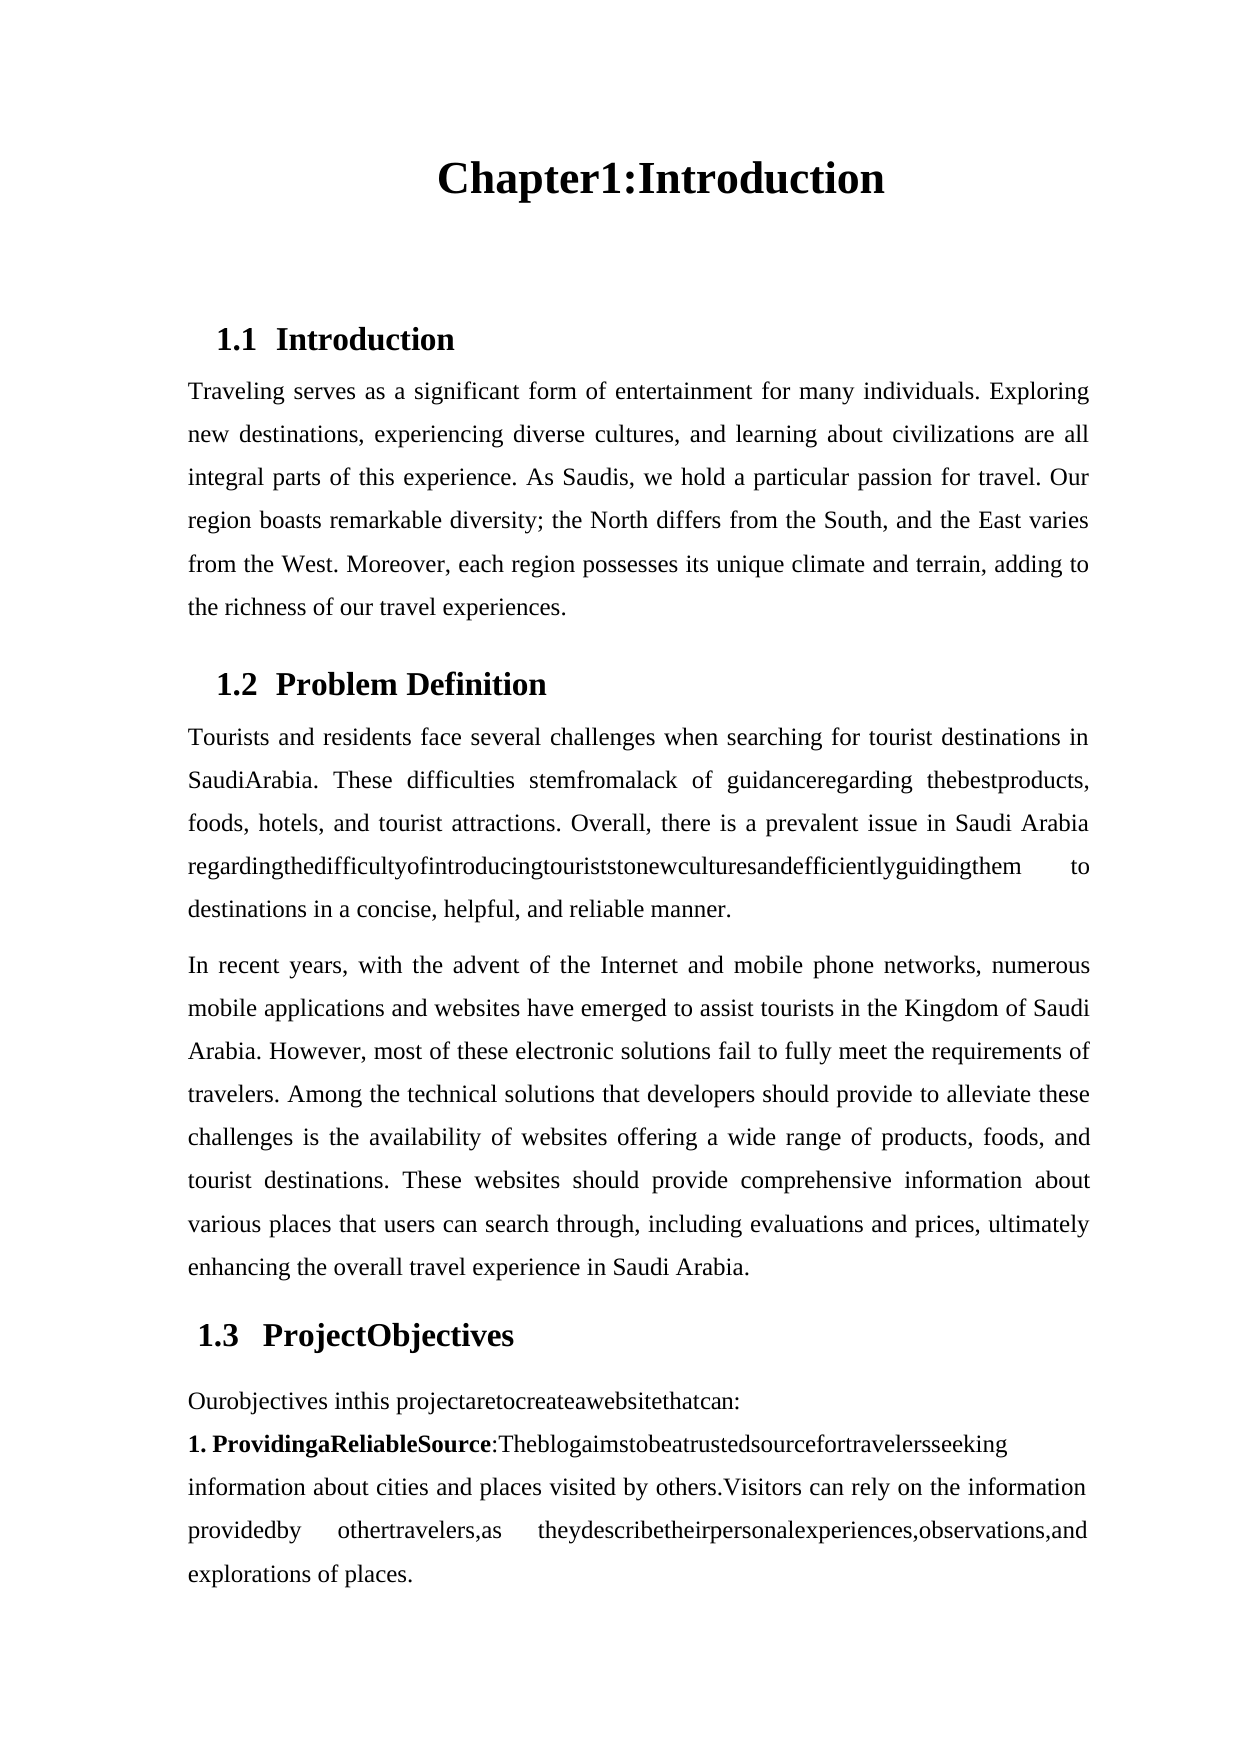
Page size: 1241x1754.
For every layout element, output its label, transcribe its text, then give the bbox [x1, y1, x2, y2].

list Problem Definition [216, 664, 1176, 703]
list Introduction [216, 319, 1176, 357]
text Tourists and residents face several challenges when searching for tourist destinations in SaudiArabia. These difficulties stemfromalack of guidanceregarding thebestproducts, foods, hotels, and tourist attractions. Overall, there is a prevalent issue in Saudi Arabia regardingthedifficultyofintroducingtouriststonewculturesandefficientlyguidingthem to destinations in a concise, helpful, and reliable manner. [188, 722, 1090, 923]
text Traveling serves as a significant form of entertainment for many individuals. Exploring new destinations, experiencing diverse cultures, and learning about civilizations are all integral parts of this experience. As Saudis, we hold a particular passion for travel. Our region boasts remarkable diversity; the North differs from the South, and the East varies from the West. Moreover, each region possesses its unique climate and terrain, adding to the richness of our travel experiences. [188, 376, 1090, 621]
text Ourobjectives inthis projectaretocreateawebsitethatcan: [188, 1386, 1176, 1415]
text Chapter1:Introduction [146, 151, 1176, 203]
list ProvidingaReliableSource:Theblogaimstobeatrustedsourcefortravelersseeking information about cities and places visited by others.Visitors can rely on the information providedby othertravelers,as theydescribetheirpersonalexperiences,observations,and explorations of places. [188, 1429, 1088, 1587]
list ProjectObjectives [197, 1316, 1176, 1354]
text In recent years, with the advent of the Internet and mobile phone networks, numerous mobile applications and websites have emerged to assist tourists in the Kingdom of Saudi Arabia. However, most of these electronic solutions fail to fully meet the requirements of travelers. Among the technical solutions that developers should provide to alleviate these challenges is the availability of websites offering a wide range of products, foods, and tourist destinations. These websites should provide comprehensive information about various places that users can search through, including evaluations and prices, ultimately enhancing the overall travel experience in Saudi Arabia. [188, 950, 1091, 1281]
